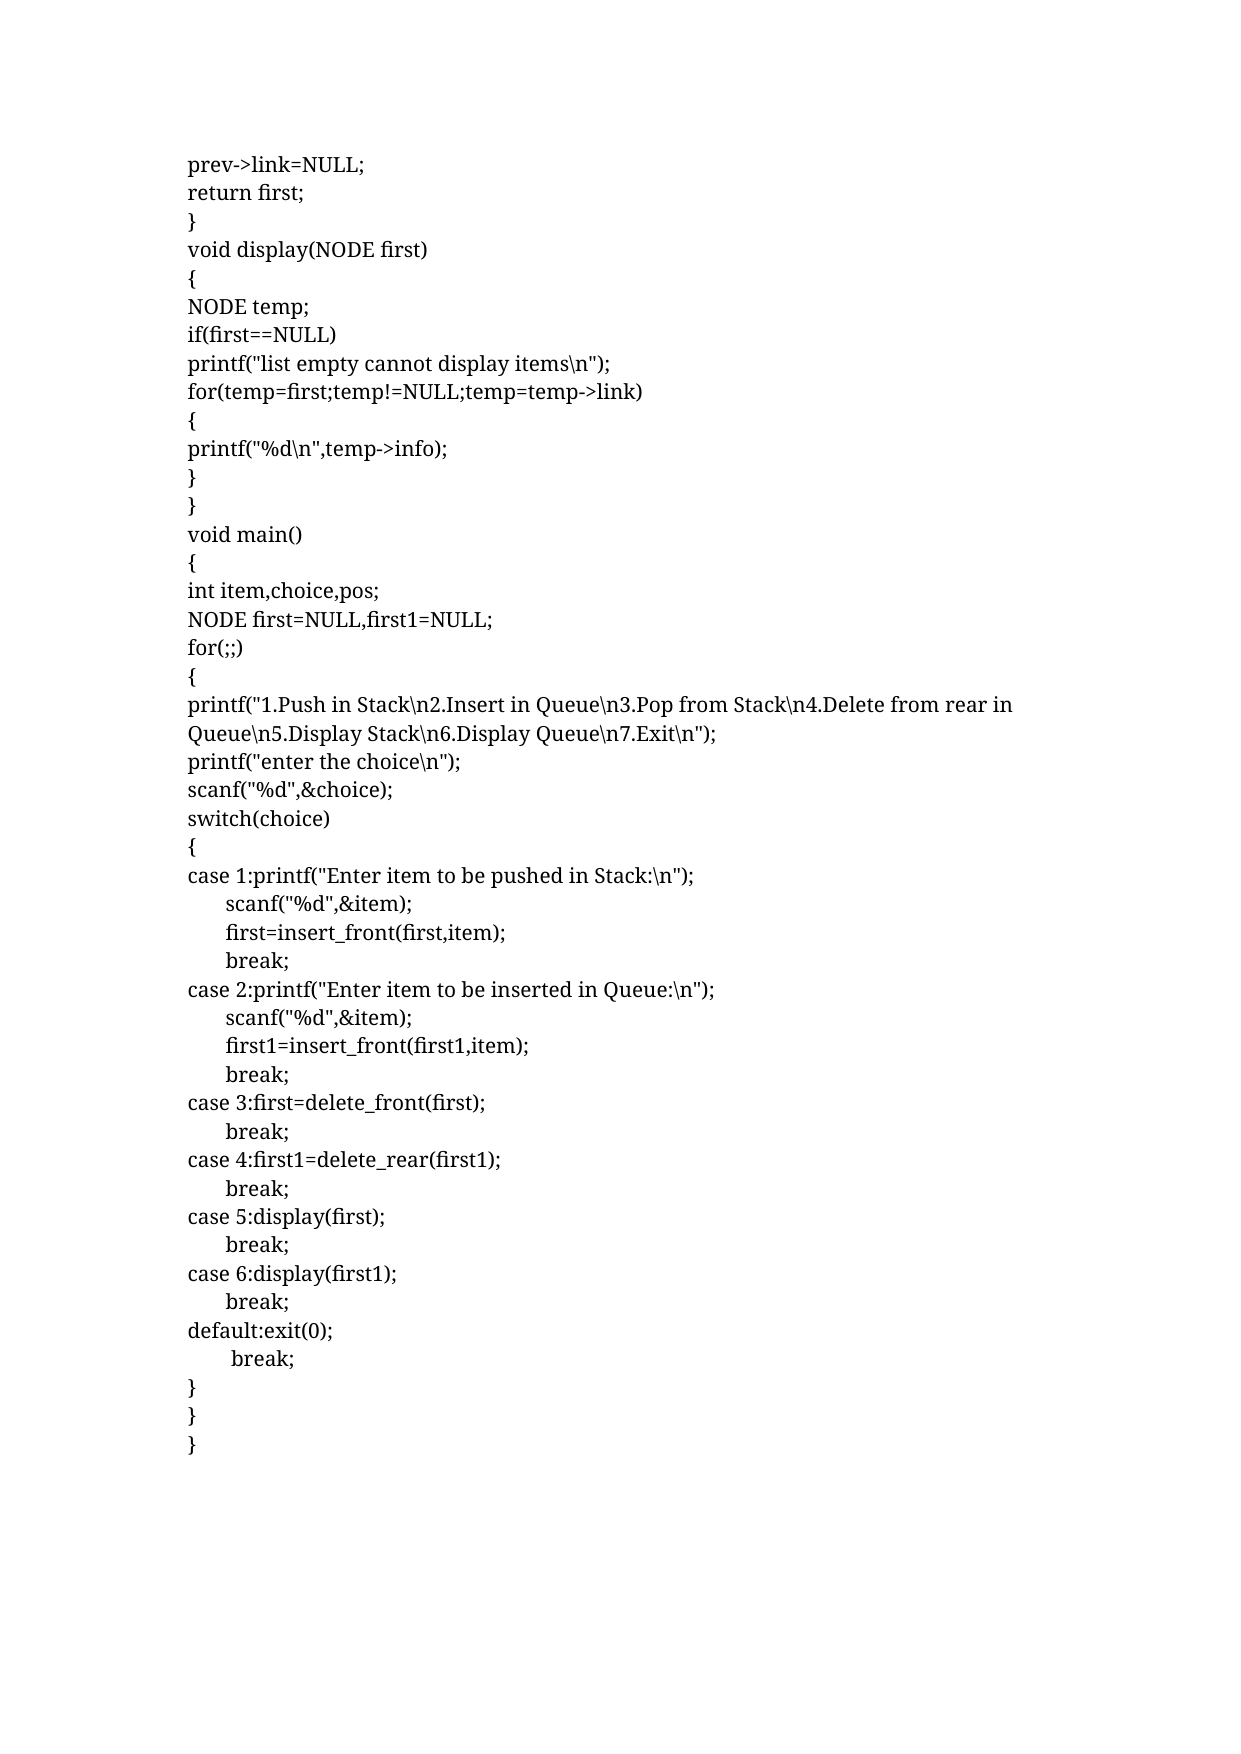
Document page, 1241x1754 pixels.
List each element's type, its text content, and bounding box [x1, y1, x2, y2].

text { [187, 662, 1053, 690]
text void display(NODE first) [187, 235, 1053, 264]
text first1=insert_front(first1,item); [187, 1032, 1053, 1060]
text if(first==NULL) [187, 321, 1053, 349]
text } [187, 1373, 1053, 1401]
text } [187, 491, 1053, 520]
text switch(choice) [187, 804, 1053, 832]
text for(temp=first;temp!=NULL;temp=temp->link) [187, 377, 1053, 406]
text scanf("%d",&choice); [187, 776, 1053, 804]
text first=insert_front(first,item); [187, 918, 1053, 946]
text } [187, 1401, 1053, 1430]
text default:exit(0); [187, 1316, 1053, 1344]
text { [187, 406, 1053, 434]
text scanf("%d",&item); [187, 889, 1053, 918]
text case 4:first1=delete_rear(first1); [187, 1145, 1053, 1174]
text for(;;) [187, 633, 1053, 662]
text printf("enter the choice\n"); [187, 747, 1053, 776]
text case 1:printf("Enter item to be pushed in Stack:\n"); [187, 861, 1053, 889]
text int item,choice,pos; [187, 577, 1053, 605]
text case 6:display(first1); [187, 1259, 1053, 1287]
text case 2:printf("Enter item to be inserted in Queue:\n"); [187, 975, 1053, 1003]
text void main() [187, 520, 1053, 548]
text prev->link=NULL; [187, 150, 1053, 178]
text break; [187, 1344, 1053, 1373]
text printf("%d\n",temp->info); [187, 434, 1053, 463]
text break; [187, 1060, 1053, 1088]
text printf("list empty cannot display items\n"); [187, 349, 1053, 377]
text return first; [187, 178, 1053, 207]
text { [187, 264, 1053, 292]
text case 5:display(first); [187, 1202, 1053, 1231]
text break; [187, 1174, 1053, 1202]
text scanf("%d",&item); [187, 1003, 1053, 1032]
text { [187, 548, 1053, 577]
text break; [187, 1117, 1053, 1145]
text } [187, 207, 1053, 235]
text { [187, 832, 1053, 861]
text } [187, 463, 1053, 491]
text NODE first=NULL,first1=NULL; [187, 605, 1053, 633]
text printf("1.Push in Stack\n2.Insert in Queue\n3.Pop from Stack\n4.Delete from rear in Queue\n5.Display Stack\n6.Display Queue\n7.Exit\n"); [187, 690, 1053, 747]
text case 3:first=delete_front(first); [187, 1088, 1053, 1117]
text break; [187, 1287, 1053, 1316]
text break; [187, 1231, 1053, 1259]
text NODE temp; [187, 292, 1053, 321]
text break; [187, 946, 1053, 975]
text } [187, 1430, 1053, 1458]
